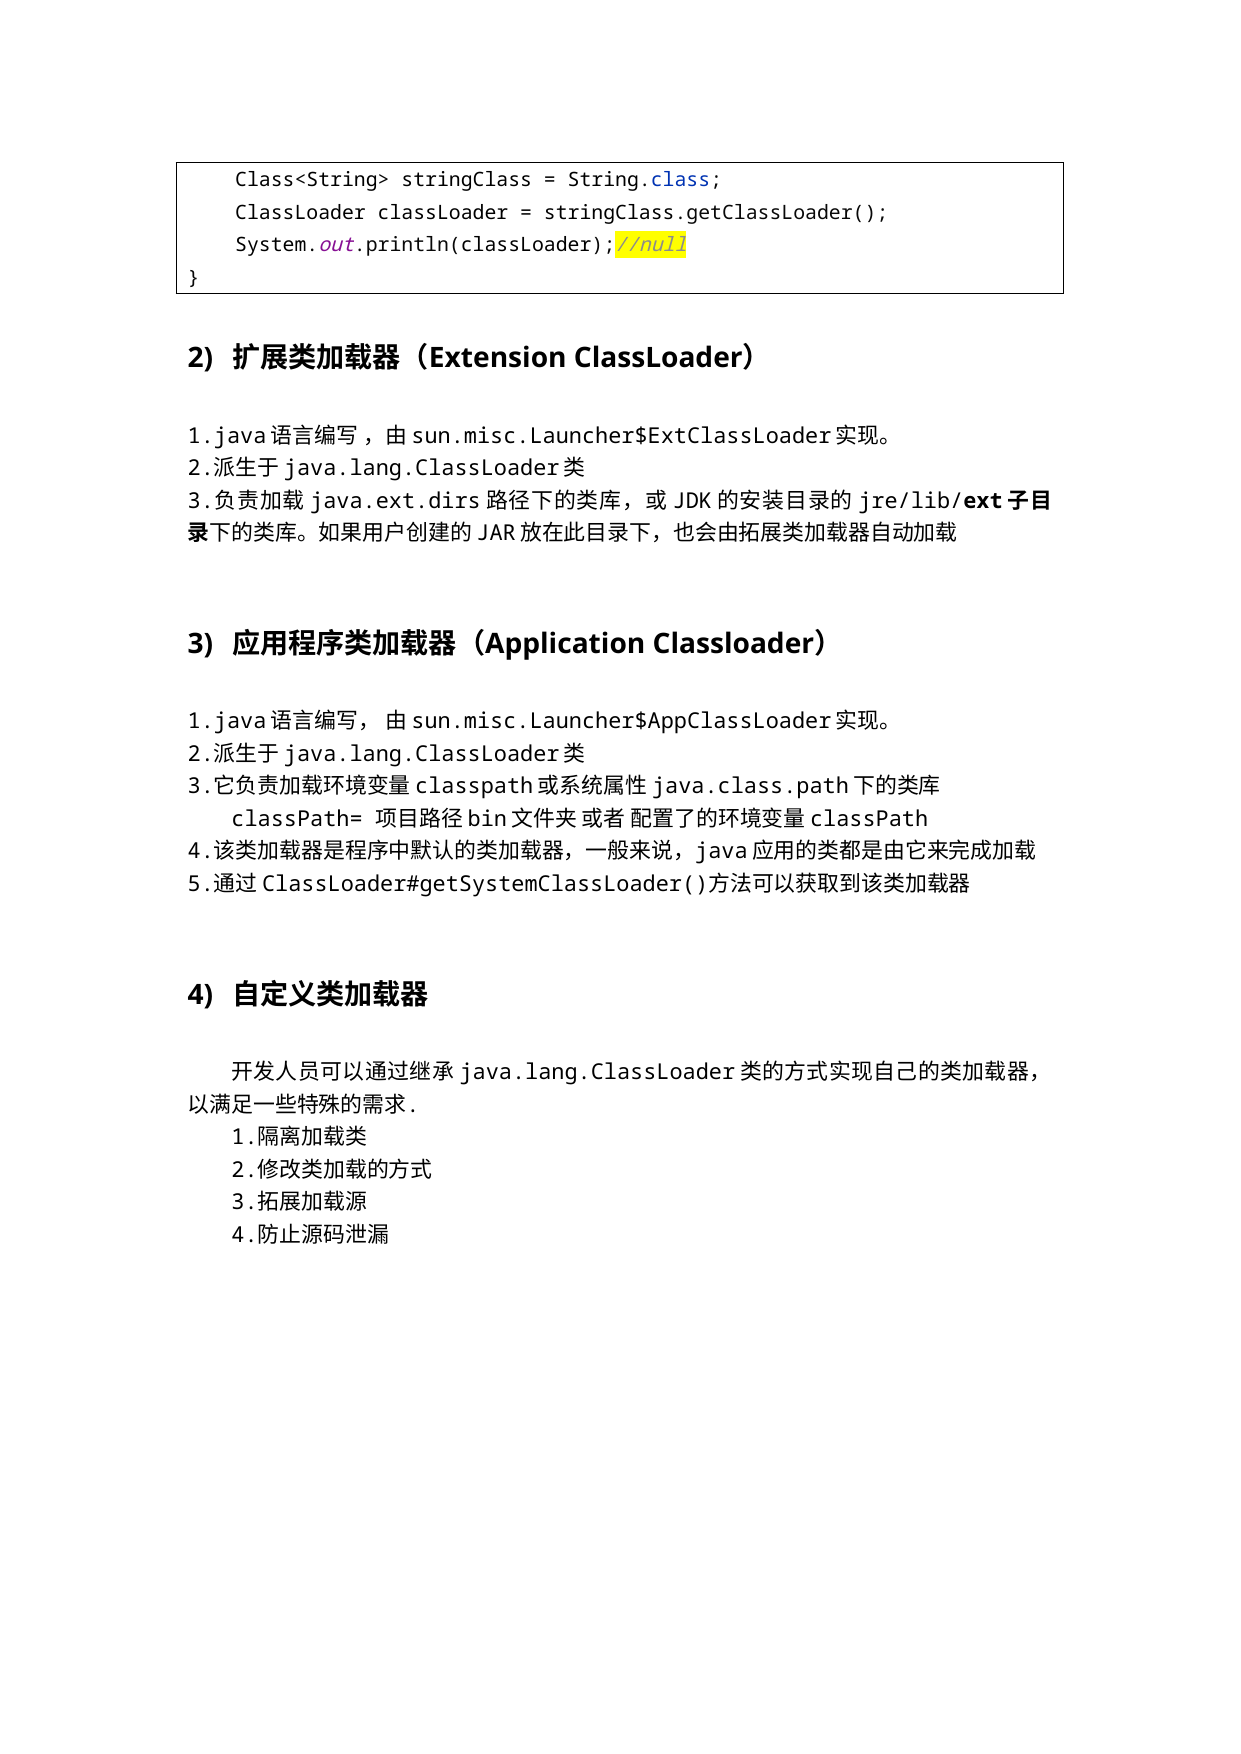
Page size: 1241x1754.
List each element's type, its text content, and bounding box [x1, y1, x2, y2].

text 5.通过ClassLoader#getSystemClassLoader()方法可以获取到该类加载器 [187, 866, 1053, 898]
subtitle 扩展类加载器（Extension ClassLoader） [187, 323, 1053, 388]
list 开发人员可以通过继承java.lang.ClassLoader类的方式实现自己的类加载器，以满足一些特殊的需求. [187, 1054, 1053, 1119]
text 1.java语言编写， 由sun.misc.Launcher$AppClassLoader实现。 [187, 703, 1053, 736]
text 2.修改类加载的方式 [187, 1152, 1053, 1184]
subtitle 应用程序类加载器（Application Classloader） [187, 609, 1053, 674]
text 4.防止源码泄漏 [187, 1217, 1053, 1249]
subtitle 自定义类加载器 [187, 960, 1053, 1025]
text 3.它负责加载环境变量classpath或系统属性 java.class.path下的类库 [187, 768, 1053, 801]
list classPath= 项目路径bin文件夹 或者 配置了的环境变量classPath [187, 801, 1053, 833]
text 2.派生于java.lang.ClassLoader类 [187, 450, 1053, 482]
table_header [177, 163, 1063, 293]
text 3.负责加载java.ext.dirs路径下的类库，或JDK的安装目录的jre/lib/ext子目录下的类库。如果用户创建的JAR放在此目录下，也会由拓展类加载器自动加载 [187, 482, 1053, 547]
text 2.派生于java.lang.ClassLoader类 [187, 736, 1053, 768]
text 4.该类加载器是程序中默认的类加载器，一般来说，java应用的类都是由它来完成加载 [187, 833, 1053, 866]
text 1.java语言编写 ，由sun.misc.Launcher$ExtClassLoader实现。 [187, 417, 1053, 450]
text 1.隔离加载类 [187, 1119, 1053, 1152]
text 3.拓展加载源 [187, 1184, 1053, 1217]
